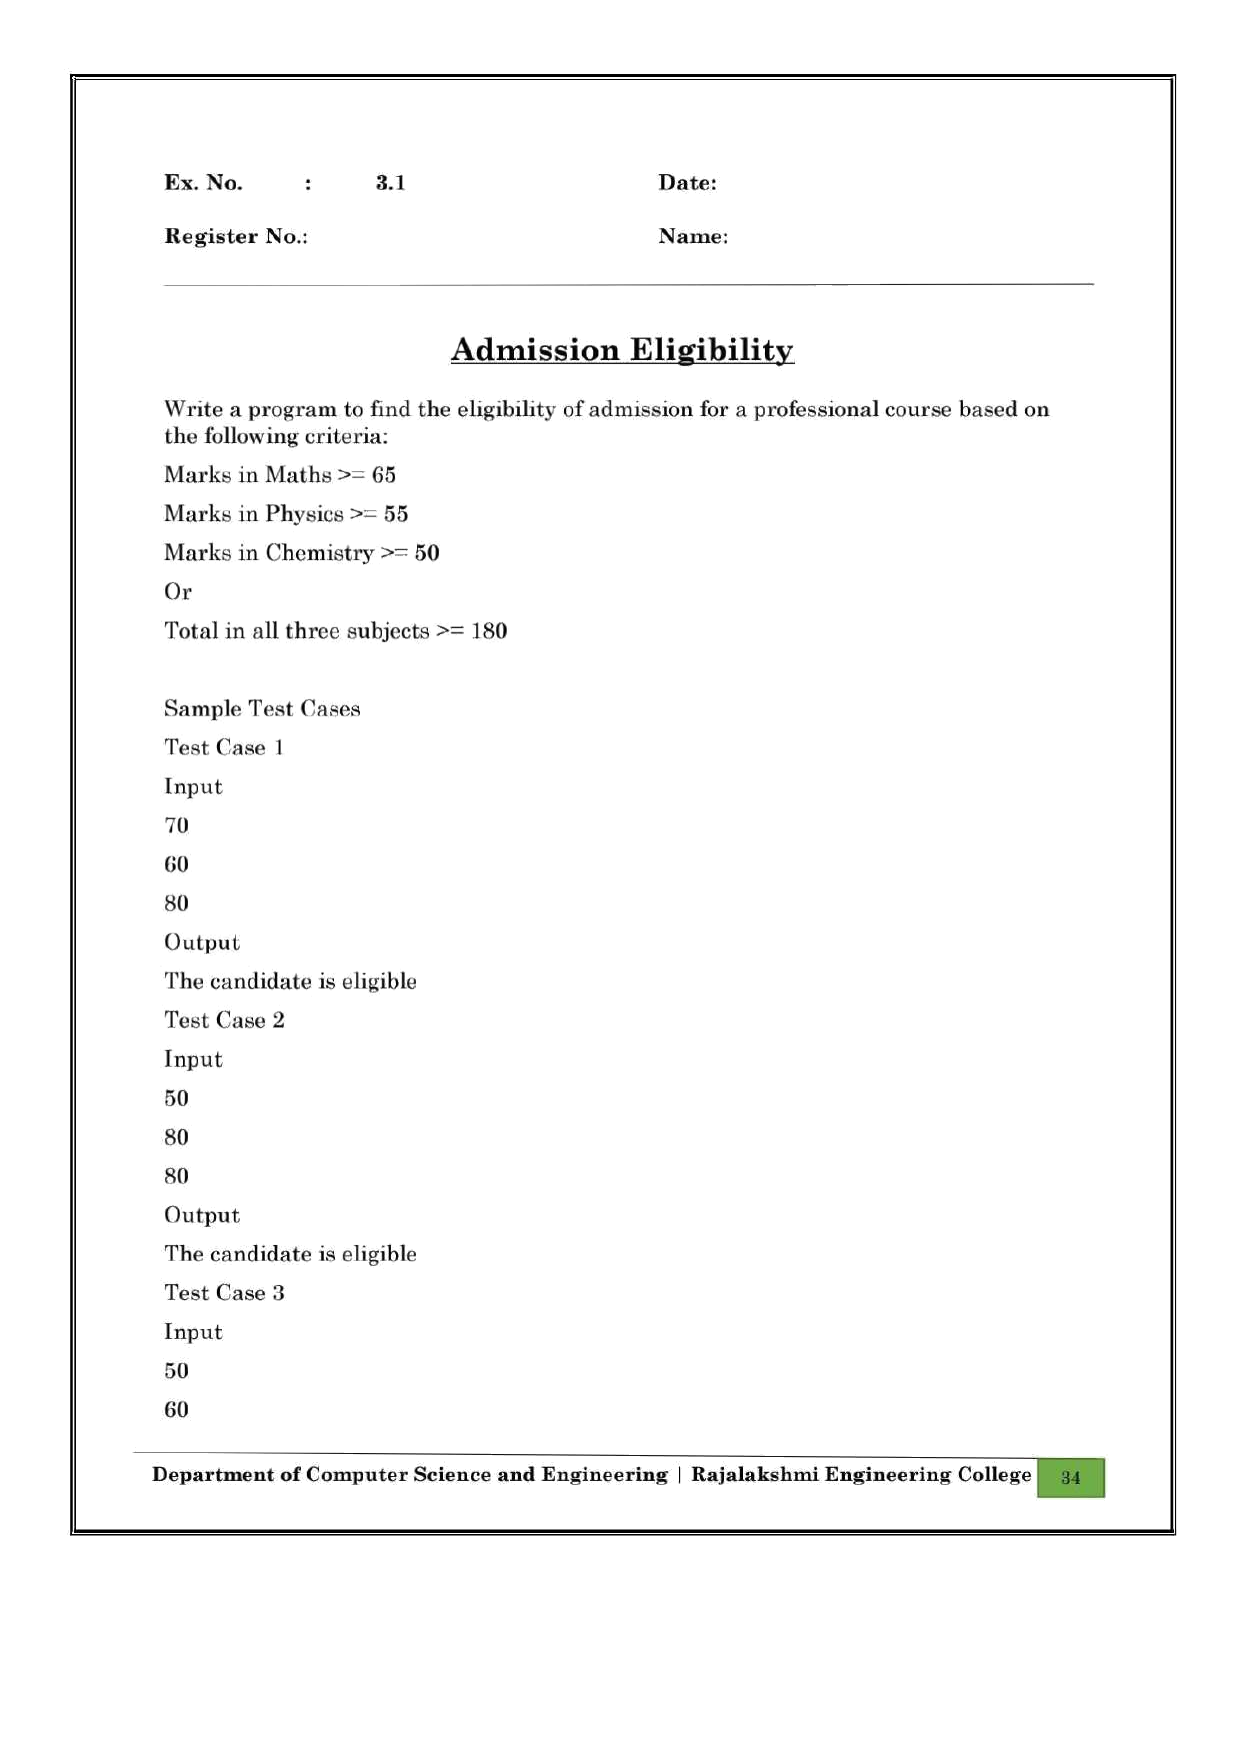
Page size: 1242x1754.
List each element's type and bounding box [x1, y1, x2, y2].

picture [64, 68, 1177, 1536]
